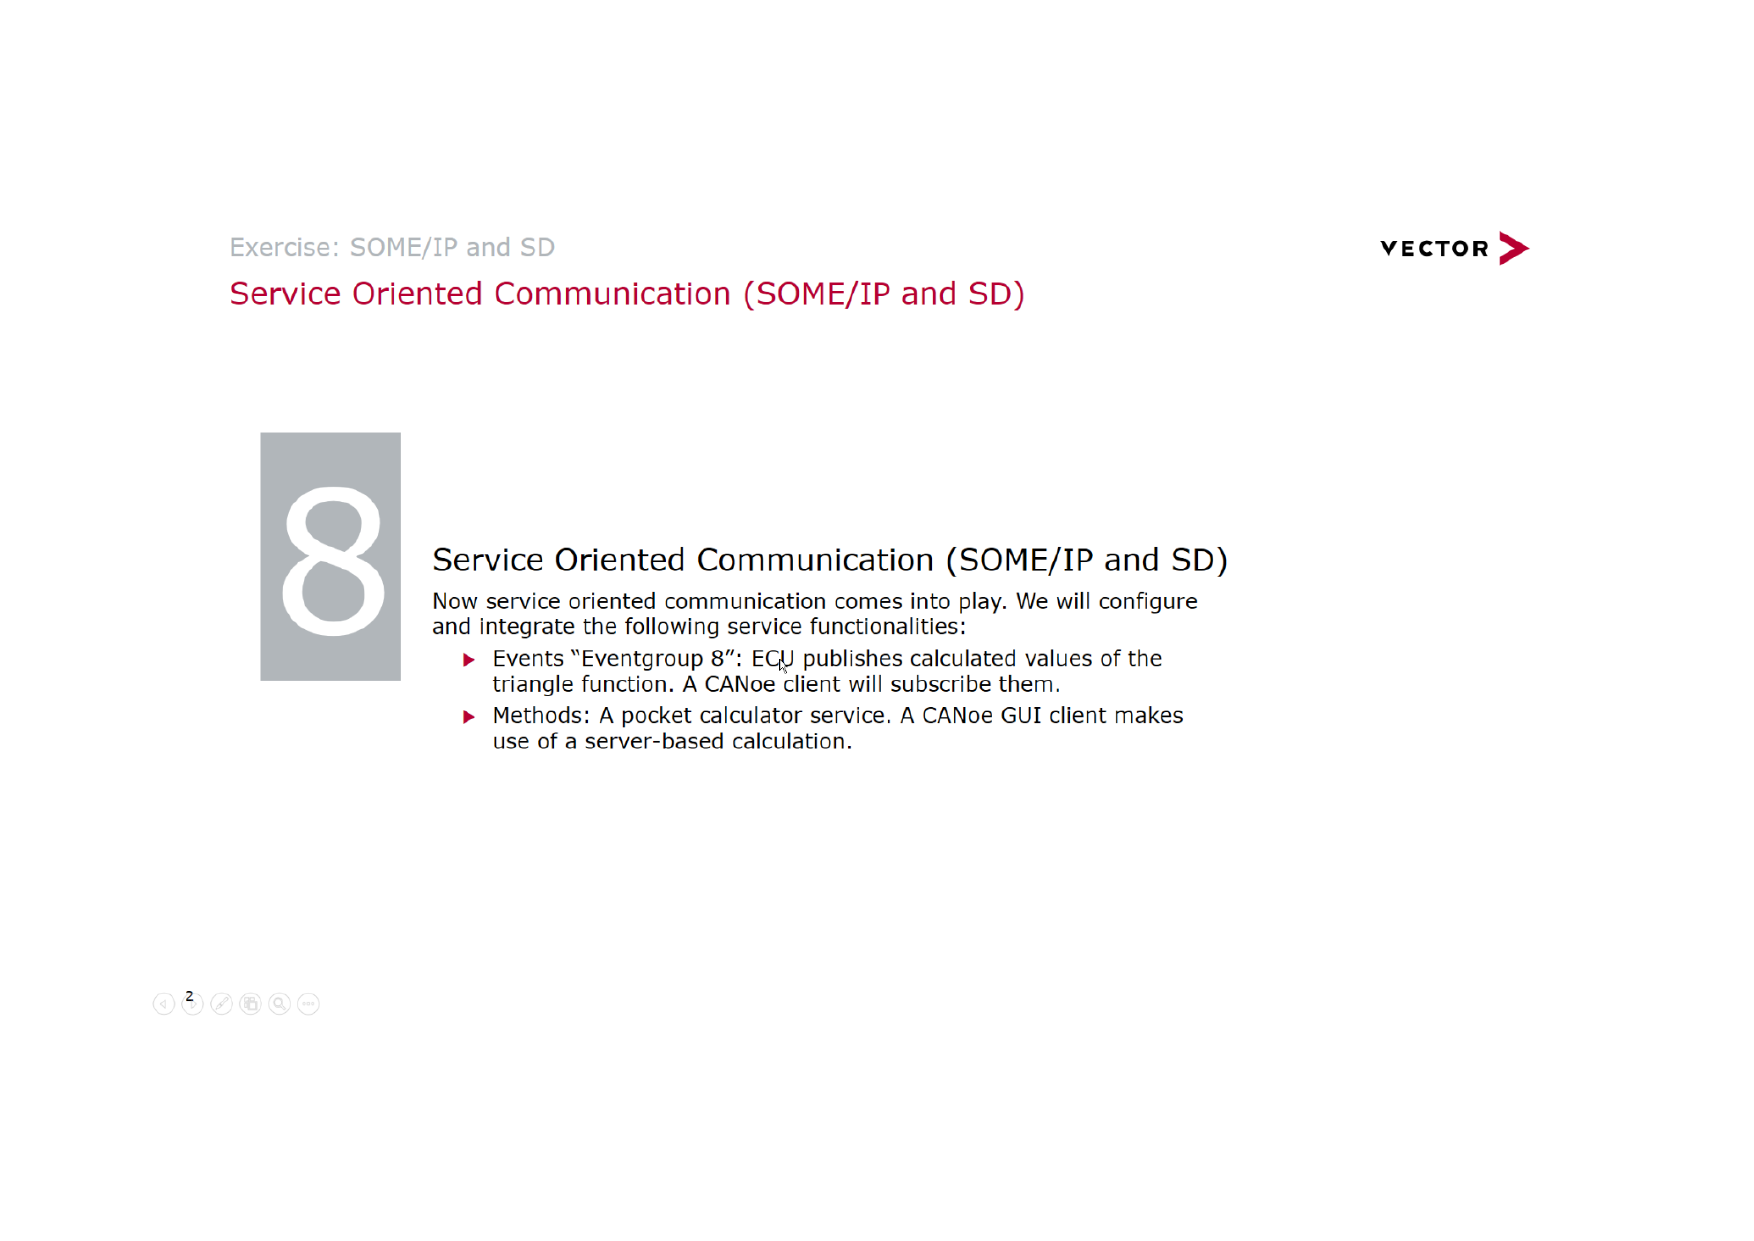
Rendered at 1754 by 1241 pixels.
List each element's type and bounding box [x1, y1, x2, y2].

picture [150, 197, 1604, 1016]
